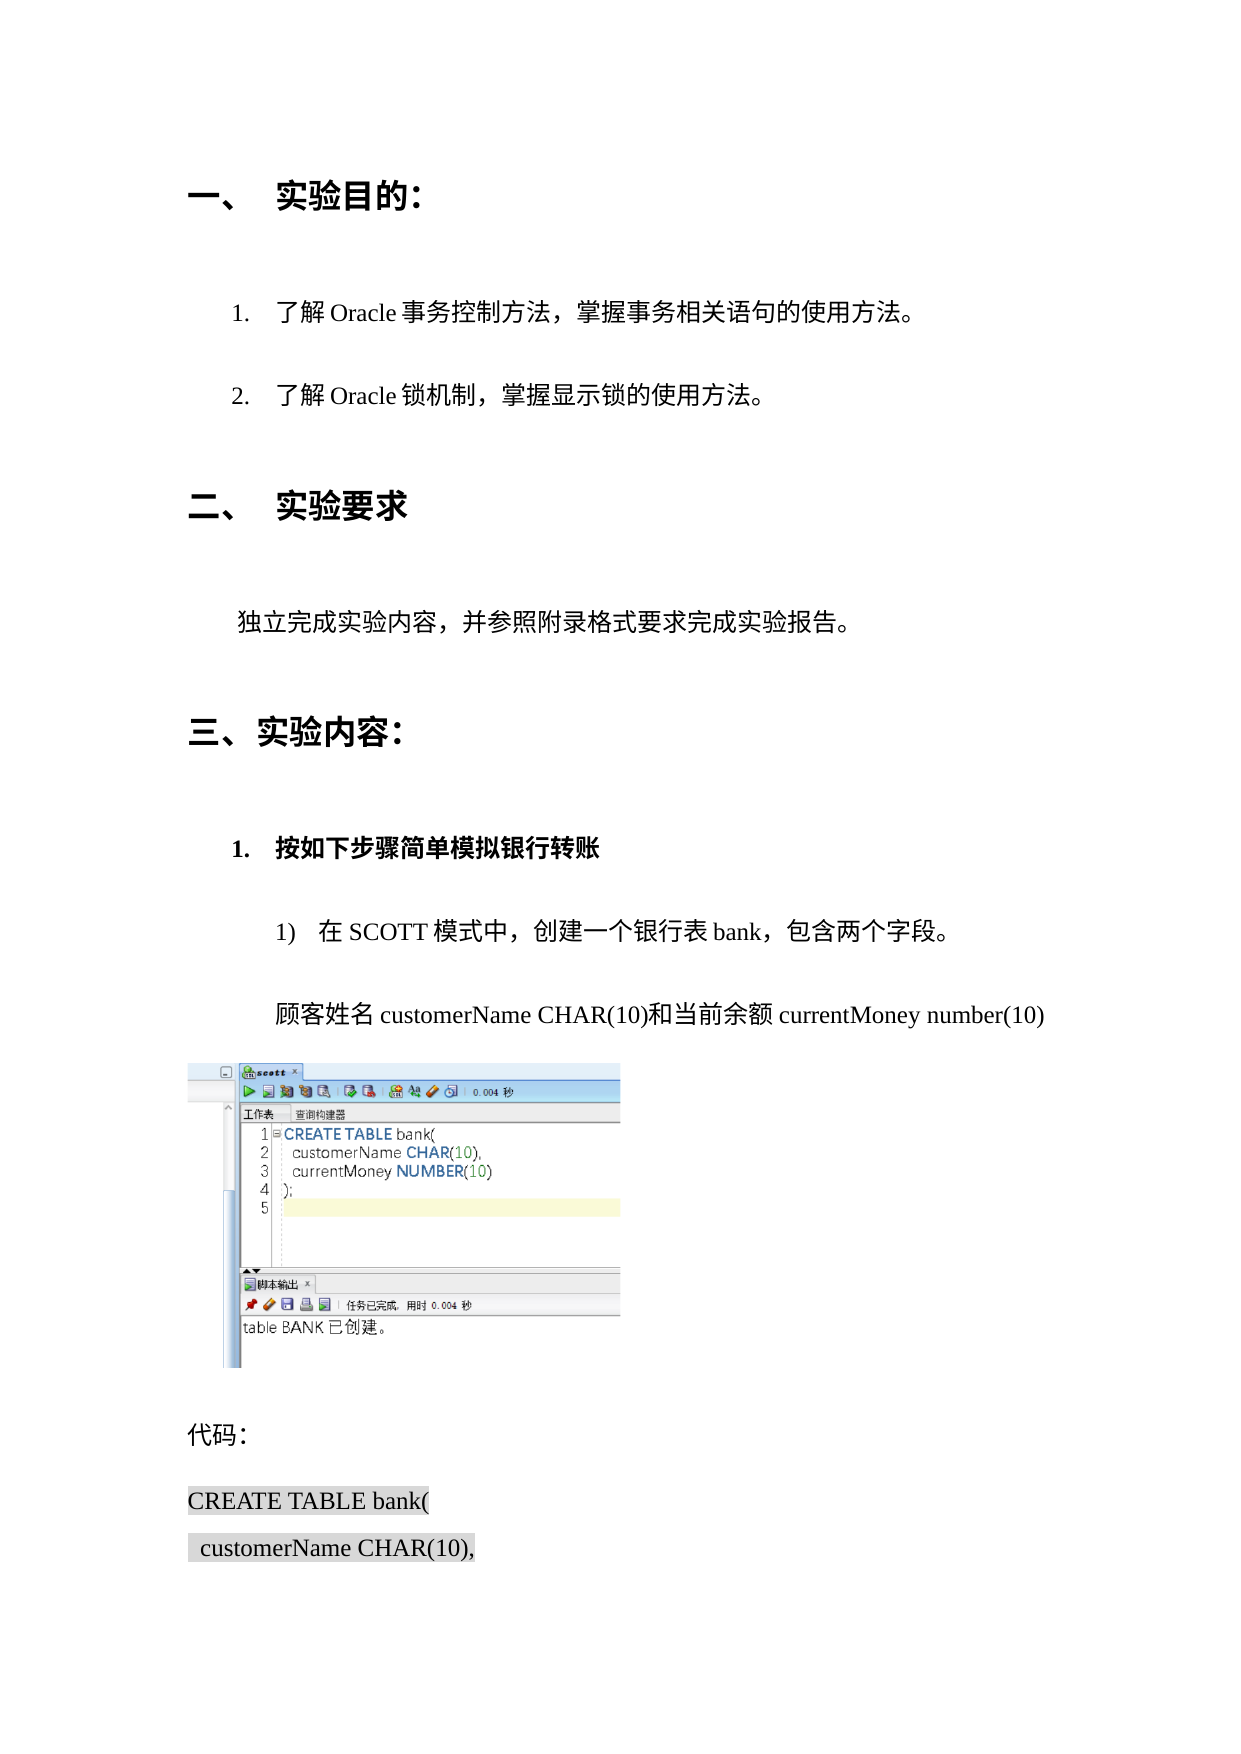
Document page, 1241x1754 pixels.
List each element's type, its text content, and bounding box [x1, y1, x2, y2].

list 了解Oracle锁机制，掌握显示锁的使用方法。 [231, 361, 1053, 426]
list 了解Oracle事务控制方法，掌握事务相关语句的使用方法。 [231, 278, 1053, 343]
subtitle 实验要求 [187, 471, 1053, 536]
text 顾客姓名customerName CHAR(10)和当前余额currentMoney number(10) [275, 980, 1053, 1045]
text 独立完成实验内容，并参照附录格式要求完成实验报告。 [187, 588, 1053, 653]
subtitle 实验内容： [187, 698, 1053, 763]
text CREATE TABLE bank( [187, 1484, 1053, 1517]
list 按如下步骤简单模拟银行转账 [231, 814, 1053, 879]
text customerName CHAR(10), [187, 1531, 1053, 1563]
list 在SCOTT模式中，创建一个银行表bank，包含两个字段。 [275, 897, 1053, 962]
text 代码： [187, 1401, 1053, 1466]
picture [187, 1063, 621, 1368]
subtitle 实验目的： [187, 162, 1053, 227]
